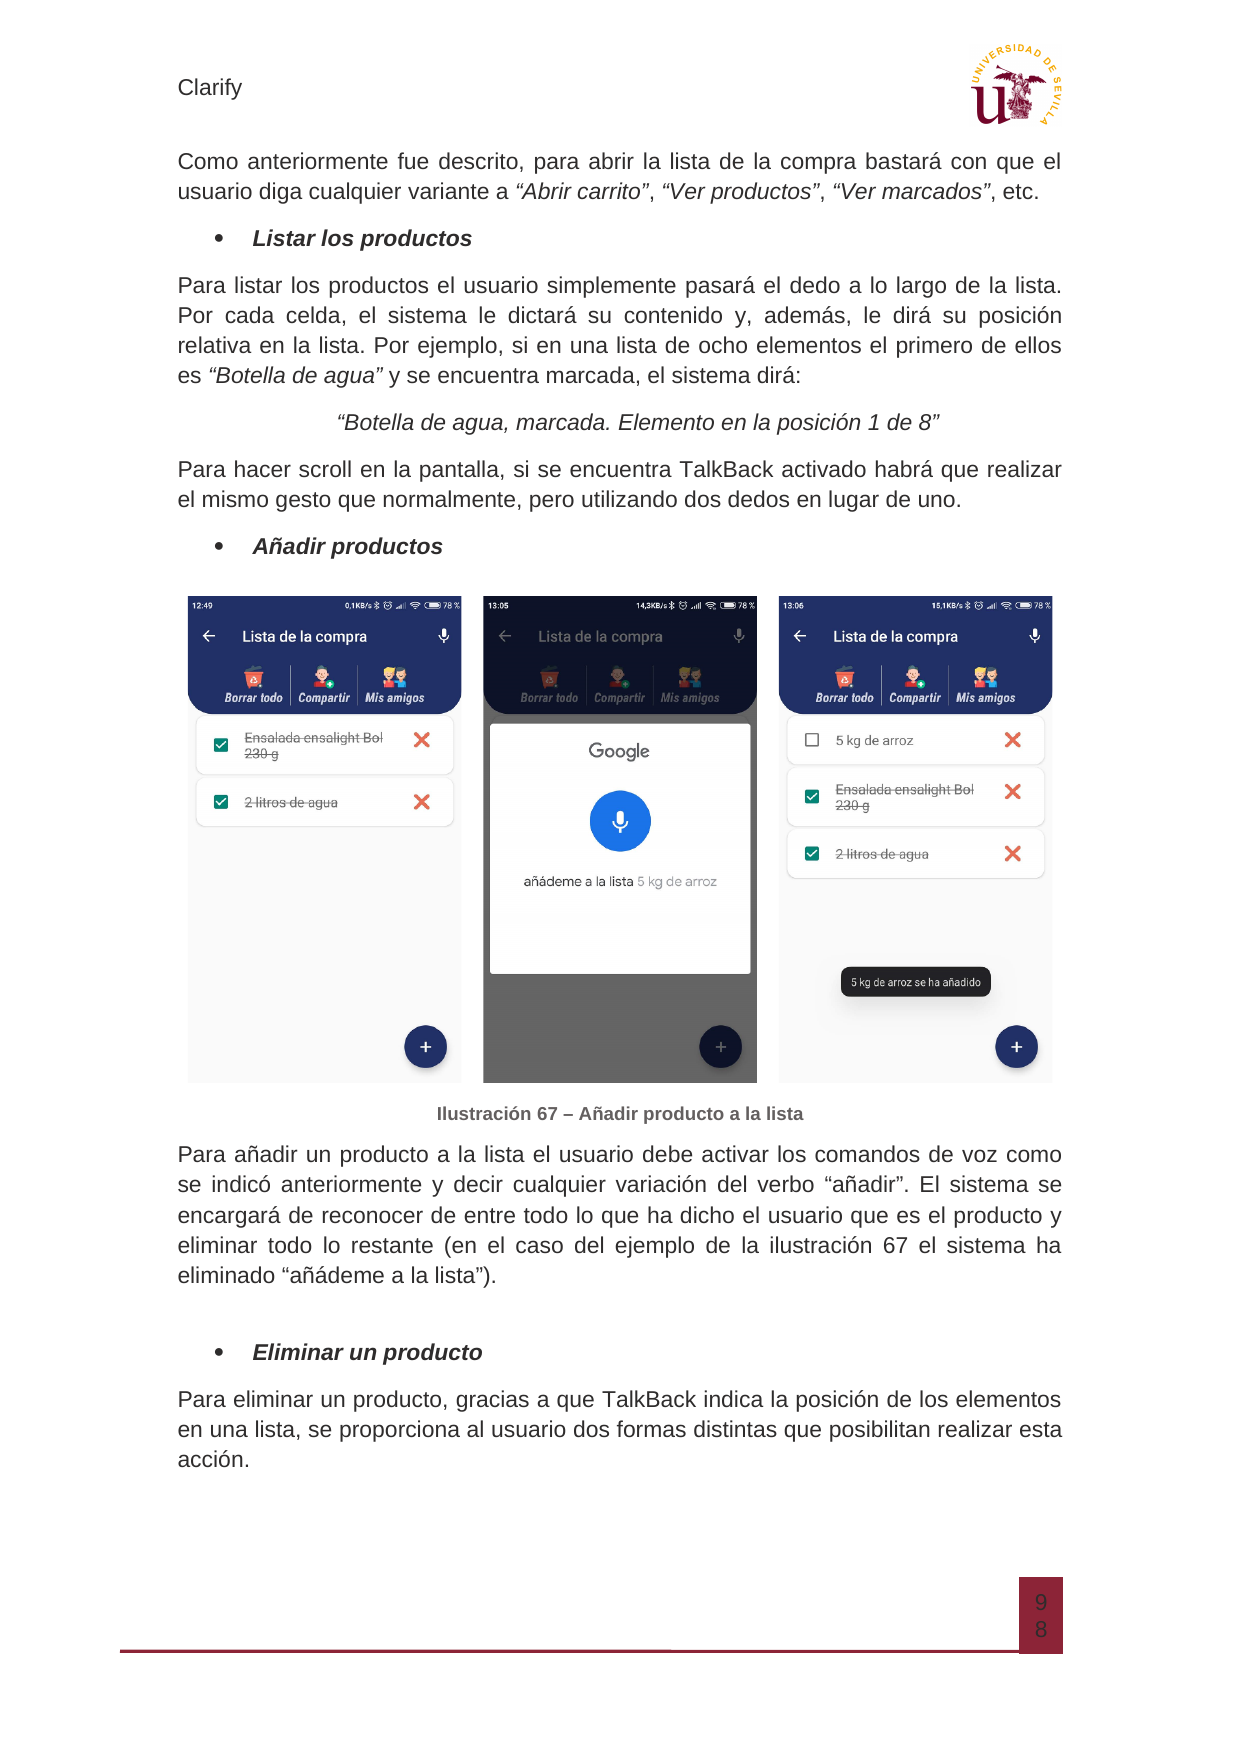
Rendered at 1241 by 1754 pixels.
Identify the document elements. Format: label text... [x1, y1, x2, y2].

table_header [768, 580, 1063, 1086]
list Eliminar un producto [215, 1339, 1063, 1366]
text Para añadir un producto a la lista el usuario debe activar los comandos de voz como se indicó anteriormente y decir cualquier variación del verbo “añadir”. El sistema se encargará de reconocer de entre todo lo que ha dicho el usuario que es el producto y eliminar todo lo restante (en el caso del ejemplo de la ilustración 67 el sistema ha eliminado “añádeme a la lista”). [177, 1141, 1063, 1288]
text Ilustración 67 – Añadir producto a la lista [177, 1103, 1063, 1124]
text Para listar los productos el usuario simplemente pasará el dedo a lo largo de la lista. Por cada celda, el sistema le dictará su contenido y, además, le dirá su posición relativa en la lista. Por ejemplo, si en una lista de ocho elementos el primero de ellos es “Botella de agua” y se encuentra marcada, el sistema dirá: [177, 272, 1063, 388]
text “Botella de agua, marcada. Elemento en la posición 1 de 8” [215, 409, 1063, 435]
picture [969, 44, 1063, 127]
picture [187, 596, 462, 1083]
text Para eliminar un producto, gracias a que TalkBack indica la posición de los elementos en una lista, se proporciona al usuario dos formas distintas que posibilitan realizar esta acción. [177, 1386, 1063, 1473]
table_header [177, 580, 472, 1086]
list Añadir productos [215, 533, 1063, 559]
picture [483, 596, 757, 1083]
list Listar los productos [215, 225, 1063, 251]
table_header [472, 580, 767, 1086]
text Como anteriormente fue descrito, para abrir la lista de la compra bastará con que el usuario diga cualquier variante a “Abrir carrito”, “Ver productos”, “Ver marcados”, etc. [177, 148, 1063, 204]
text Para hacer scroll en la pantalla, si se encuentra TalkBack activado habrá que realizar el mismo gesto que normalmente, pero utilizando dos dedos en lugar de uno. [177, 456, 1063, 512]
picture [778, 596, 1053, 1083]
